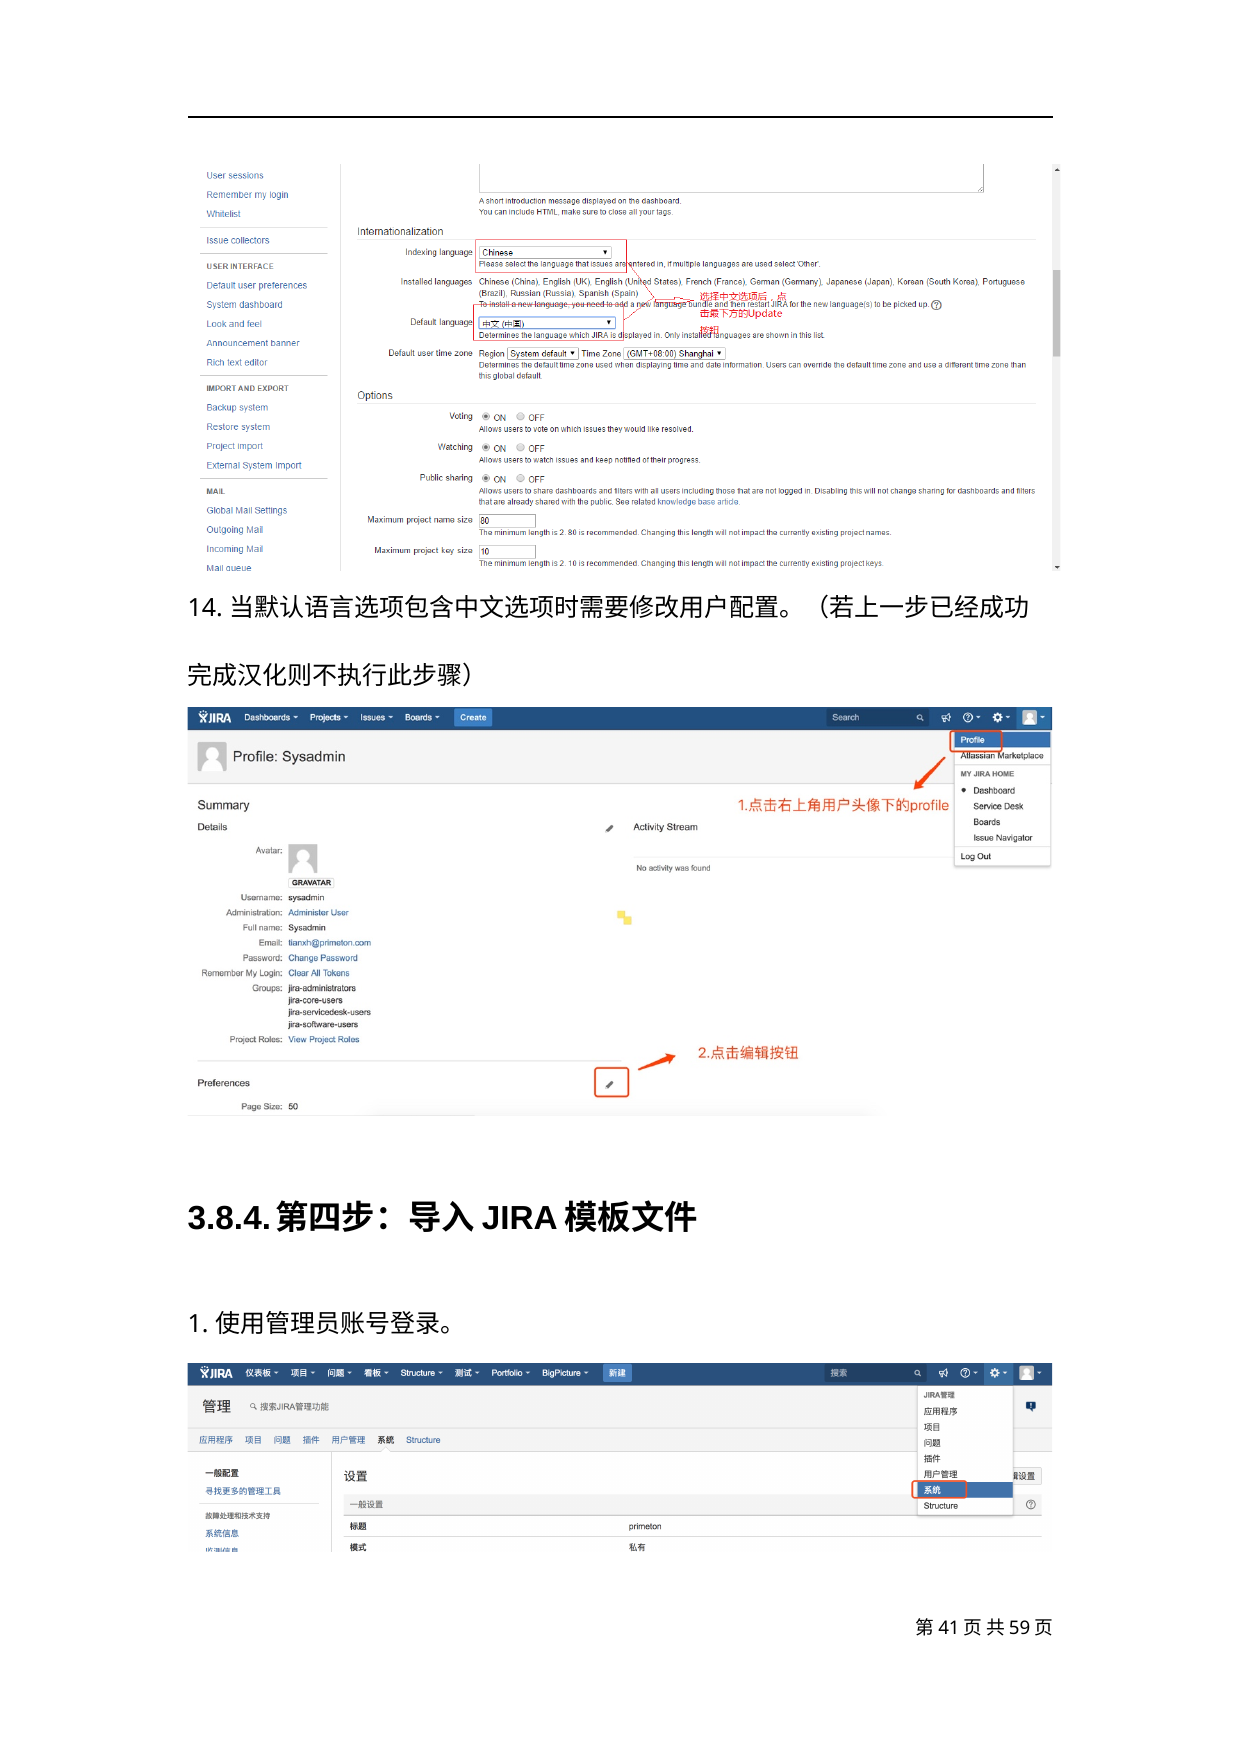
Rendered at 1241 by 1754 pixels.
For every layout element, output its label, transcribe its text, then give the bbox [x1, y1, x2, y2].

list 当默认语言选项包含中文选项时需要修改用户配置。（若上一步已经成功完成汉化则不执行此步骤） [187, 571, 1053, 707]
picture [187, 164, 1061, 571]
picture [187, 707, 1053, 1116]
subtitle 第四步：导入JIRA模板文件 [187, 1191, 1053, 1239]
list 使用管理员账号登录。 [187, 1288, 1053, 1356]
picture [187, 1363, 1053, 1552]
